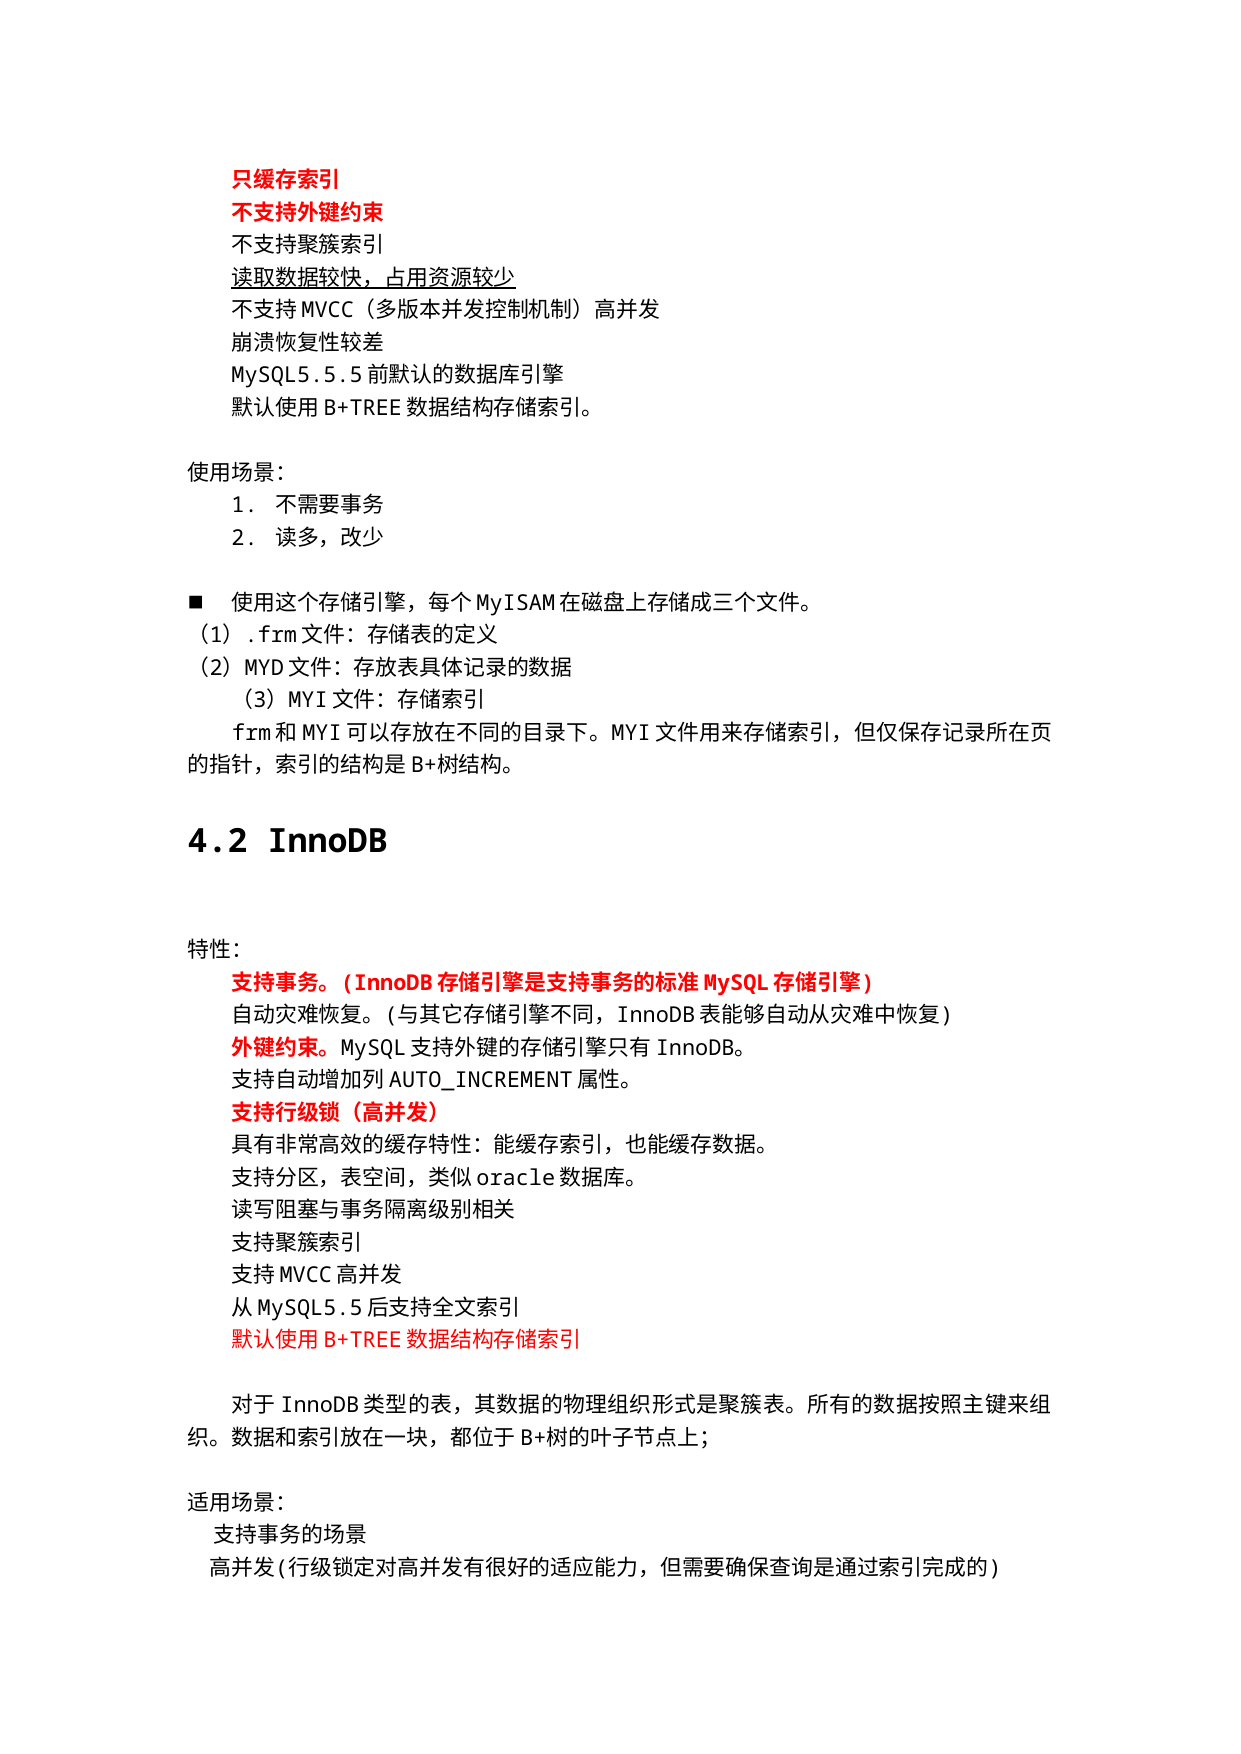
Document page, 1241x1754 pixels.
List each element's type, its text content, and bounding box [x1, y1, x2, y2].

text 支持聚簇索引 [187, 1224, 1053, 1257]
list 读多，改少 [187, 519, 1053, 552]
text （3）MYI文件：存储索引 [187, 682, 1053, 714]
text 支持事务的场景 [187, 1517, 1053, 1549]
subtitle 4.2 InnoDB [187, 807, 1053, 872]
text 高并发(行级锁定对高并发有很好的适应能力，但需要确保查询是通过索引完成的) [187, 1549, 1053, 1582]
text 读写阻塞与事务隔离级别相关 [187, 1192, 1053, 1224]
text 使用场景： [187, 454, 1053, 487]
list MYD文件：存放表具体记录的数据 [187, 649, 1053, 682]
list 使用这个存储引擎，每个MyISAM在磁盘上存储成三个文件。 [187, 584, 1053, 617]
text 支持事务。(InnoDB存储引擎是支持事务的标准MySQL存储引擎) [187, 964, 1053, 997]
text 默认使用B+TREE数据结构存储索引。 [187, 389, 1053, 422]
text 支持分区，表空间，类似oracle数据库。 [187, 1159, 1053, 1192]
text 支持自动增加列AUTO_INCREMENT属性。 [187, 1062, 1053, 1094]
text 支持MVCC高并发 从MySQL5.5后支持全文索引 [187, 1257, 1053, 1322]
text 特性： [187, 932, 1053, 964]
text 适用场景： [187, 1484, 1053, 1517]
text 支持行级锁（高并发） [187, 1094, 1053, 1127]
text 只缓存索引 不支持外键约束 不支持聚簇索引 读取数据较快，占用资源较少 不支持MVCC（多版本并发控制机制）高并发 崩溃恢复性较差 MySQL5.5.5前默认的数据库引擎 [187, 162, 1053, 389]
text 外键约束。MySQL支持外键的存储引擎只有InnoDB。 [187, 1029, 1053, 1062]
text 具有非常高效的缓存特性：能缓存索引，也能缓存数据。 [187, 1127, 1053, 1159]
list 不需要事务 [187, 487, 1053, 519]
text 自动灾难恢复。(与其它存储引擎不同，InnoDB表能够自动从灾难中恢复) [187, 997, 1053, 1029]
text 默认使用B+TREE数据结构存储索引 [187, 1322, 1053, 1354]
text 对于InnoDB类型的表，其数据的物理组织形式是聚簇表。所有的数据按照主键来组织。数据和索引放在一块，都位于B+树的叶子节点上； [187, 1387, 1053, 1452]
text frm和MYI可以存放在不同的目录下。MYI文件用来存储索引，但仅保存记录所在页的指针，索引的结构是B+树结构。 [187, 714, 1053, 779]
list .frm文件：存储表的定义 [187, 617, 1053, 649]
